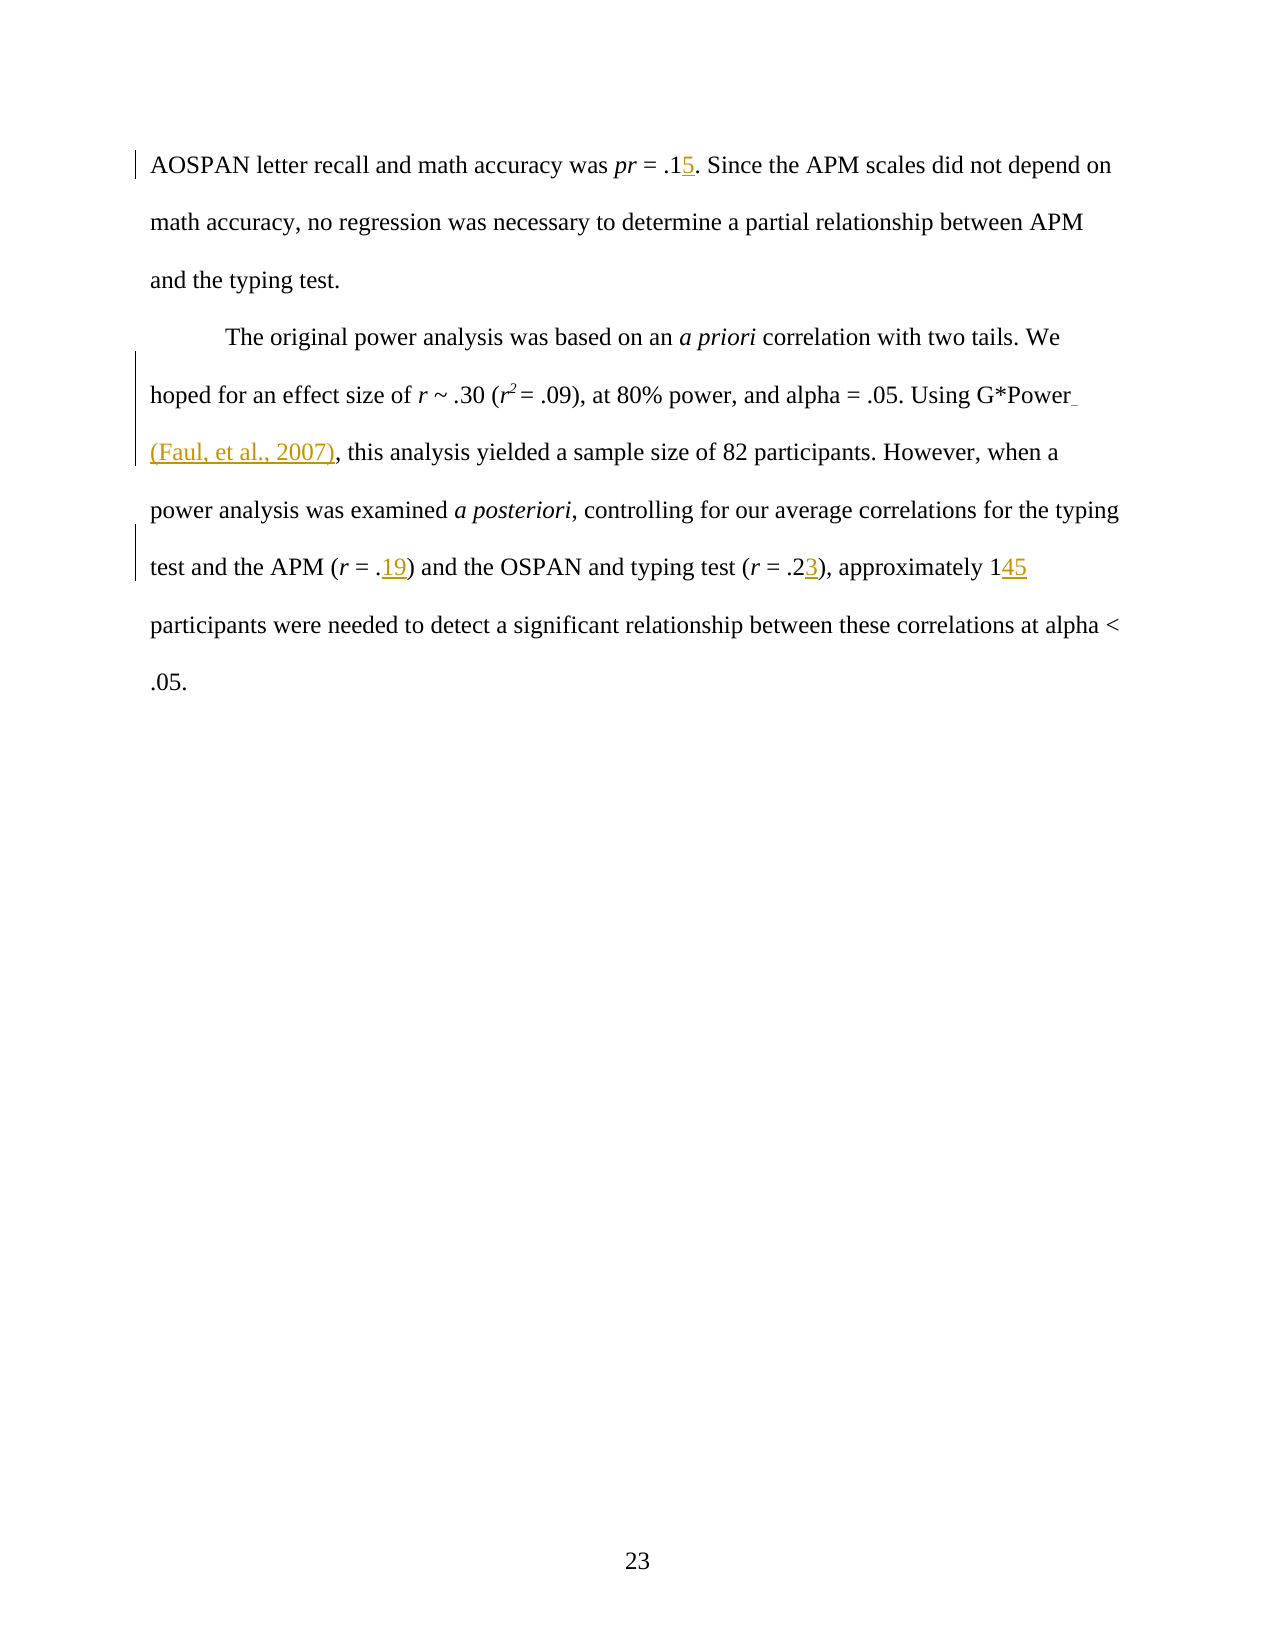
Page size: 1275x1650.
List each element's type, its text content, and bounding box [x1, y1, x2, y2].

text The original power analysis was based on an a priori correlation with two tails. We hoped for an effect size of r ~ .30 (r2 = .09), at 80% power, and alpha = .05. Using G*Power, this analysis yielded a sample size of 82 participants. However, when a power analysis was examined a posteriori, controlling for our average correlations for the typing test and the APM (r = .) and the OSPAN and typing test (r = .2), approximately 1 participants were needed to detect a significant relationship between these correlations at alpha < .05. [150, 322, 1125, 696]
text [150, 150, 1125, 294]
